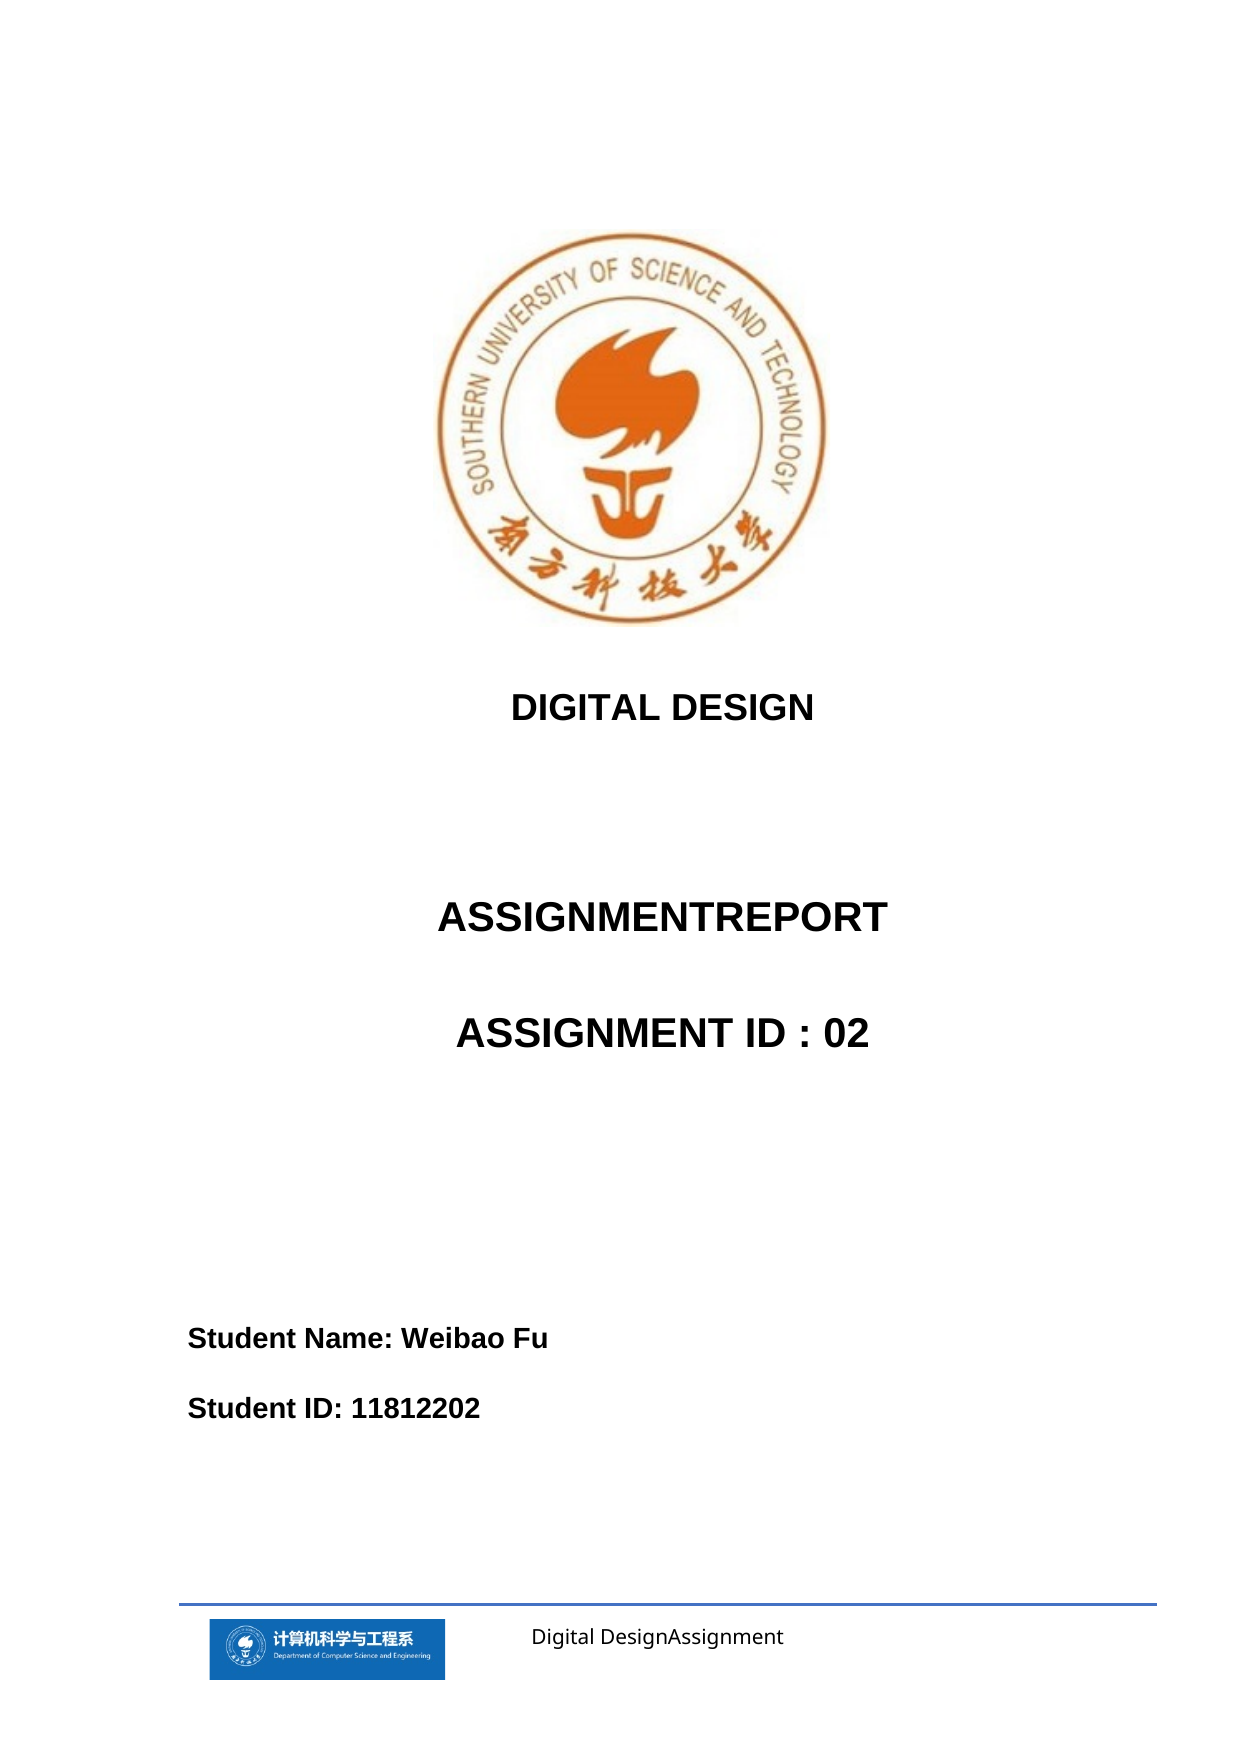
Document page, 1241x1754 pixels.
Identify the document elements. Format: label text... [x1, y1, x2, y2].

picture [433, 229, 831, 627]
text Student Name: Weibao Fu [187, 1316, 1138, 1360]
text DIGITAL DESIGN [187, 684, 1138, 729]
text Student ID: 11812202 [187, 1386, 1138, 1430]
picture [209, 1619, 446, 1680]
text ASSIGNMENTREPORT [187, 872, 1138, 960]
text ASSIGNMENT ID : 02 [187, 988, 1138, 1076]
